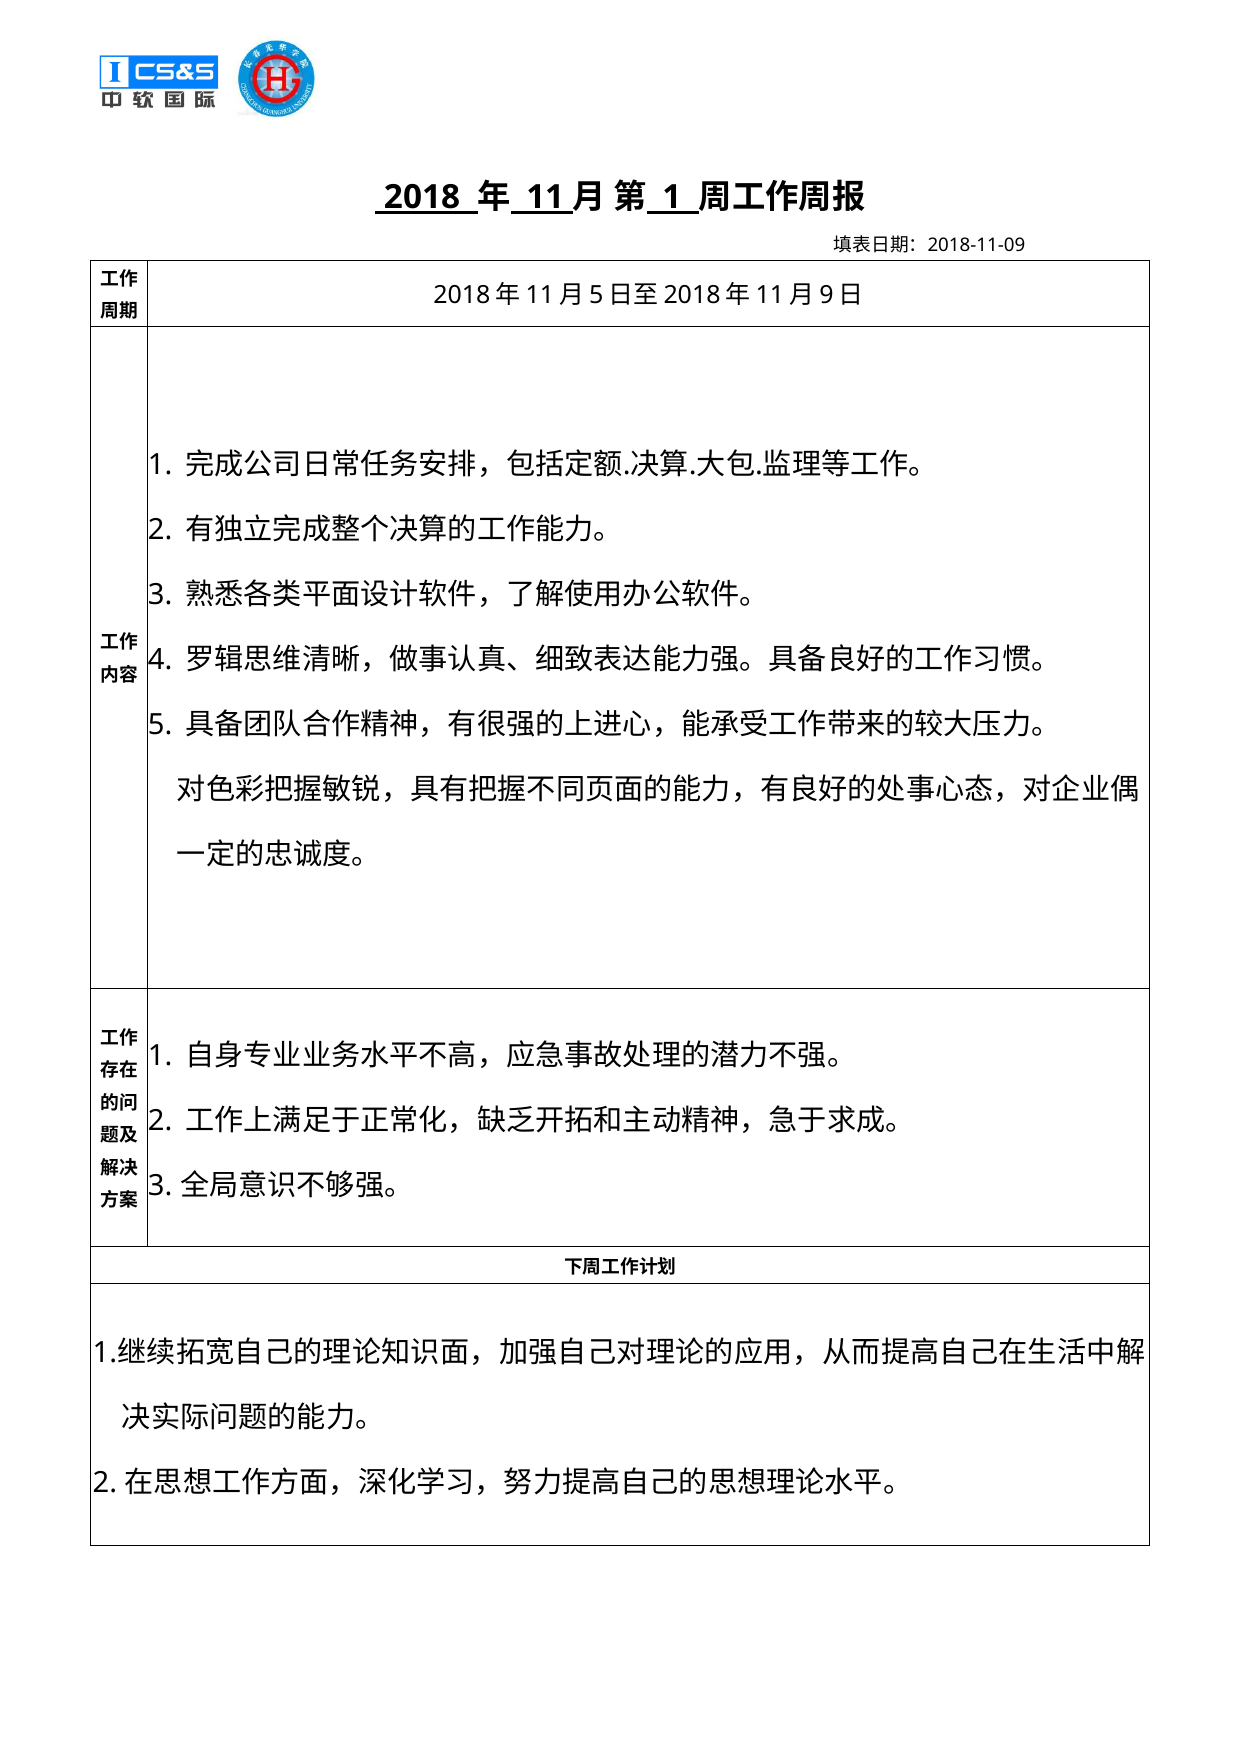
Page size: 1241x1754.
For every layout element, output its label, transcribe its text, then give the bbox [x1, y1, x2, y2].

table_cell 完成公司日常任务安排，包括定额.决算.大包.监理等工作。 有独立完成整个决算的工作能力。 熟悉各类平面设计软件，了解使用办公软件。 罗辑思维清晰，做事认真、细致表达能力强。具备良好的工作习惯。 具备团队合作精神，有很强的上进心，能承受工作带来的较大压力。 对色彩把握敏锐，具有把握不同页面的能力，有良好的处事心态，对企业偶一定的忠诚度。 [148, 327, 1149, 987]
table_header 工作周期 [91, 261, 147, 326]
table_cell 下周工作计划 [91, 1247, 1149, 1283]
picture [233, 36, 320, 119]
table_cell 1.继续拓宽自己的理论知识面，加强自己对理论的应用，从而提高自己在生活中解决实际问题的能力。 2. 在思想工作方面，深化学习，努力提高自己的思想理论水平。 [91, 1284, 1149, 1545]
table_header 2018年11月5日至2018年11月9日 [148, 261, 1149, 326]
table_cell 自身专业业务水平不高，应急事故处理的潜力不强。 工作上满足于正常化，缺乏开拓和主动精神，急于求成。 3. 全局意识不够强。 [148, 989, 1149, 1246]
text 2018 年 11 月 第 1 周工作周报 [148, 162, 1092, 227]
text 填表日期：2018-11-09 [716, 227, 1092, 259]
table_cell 工作内容 [91, 327, 147, 987]
table_cell 工作存在的问题及解决方案 [91, 989, 147, 1246]
